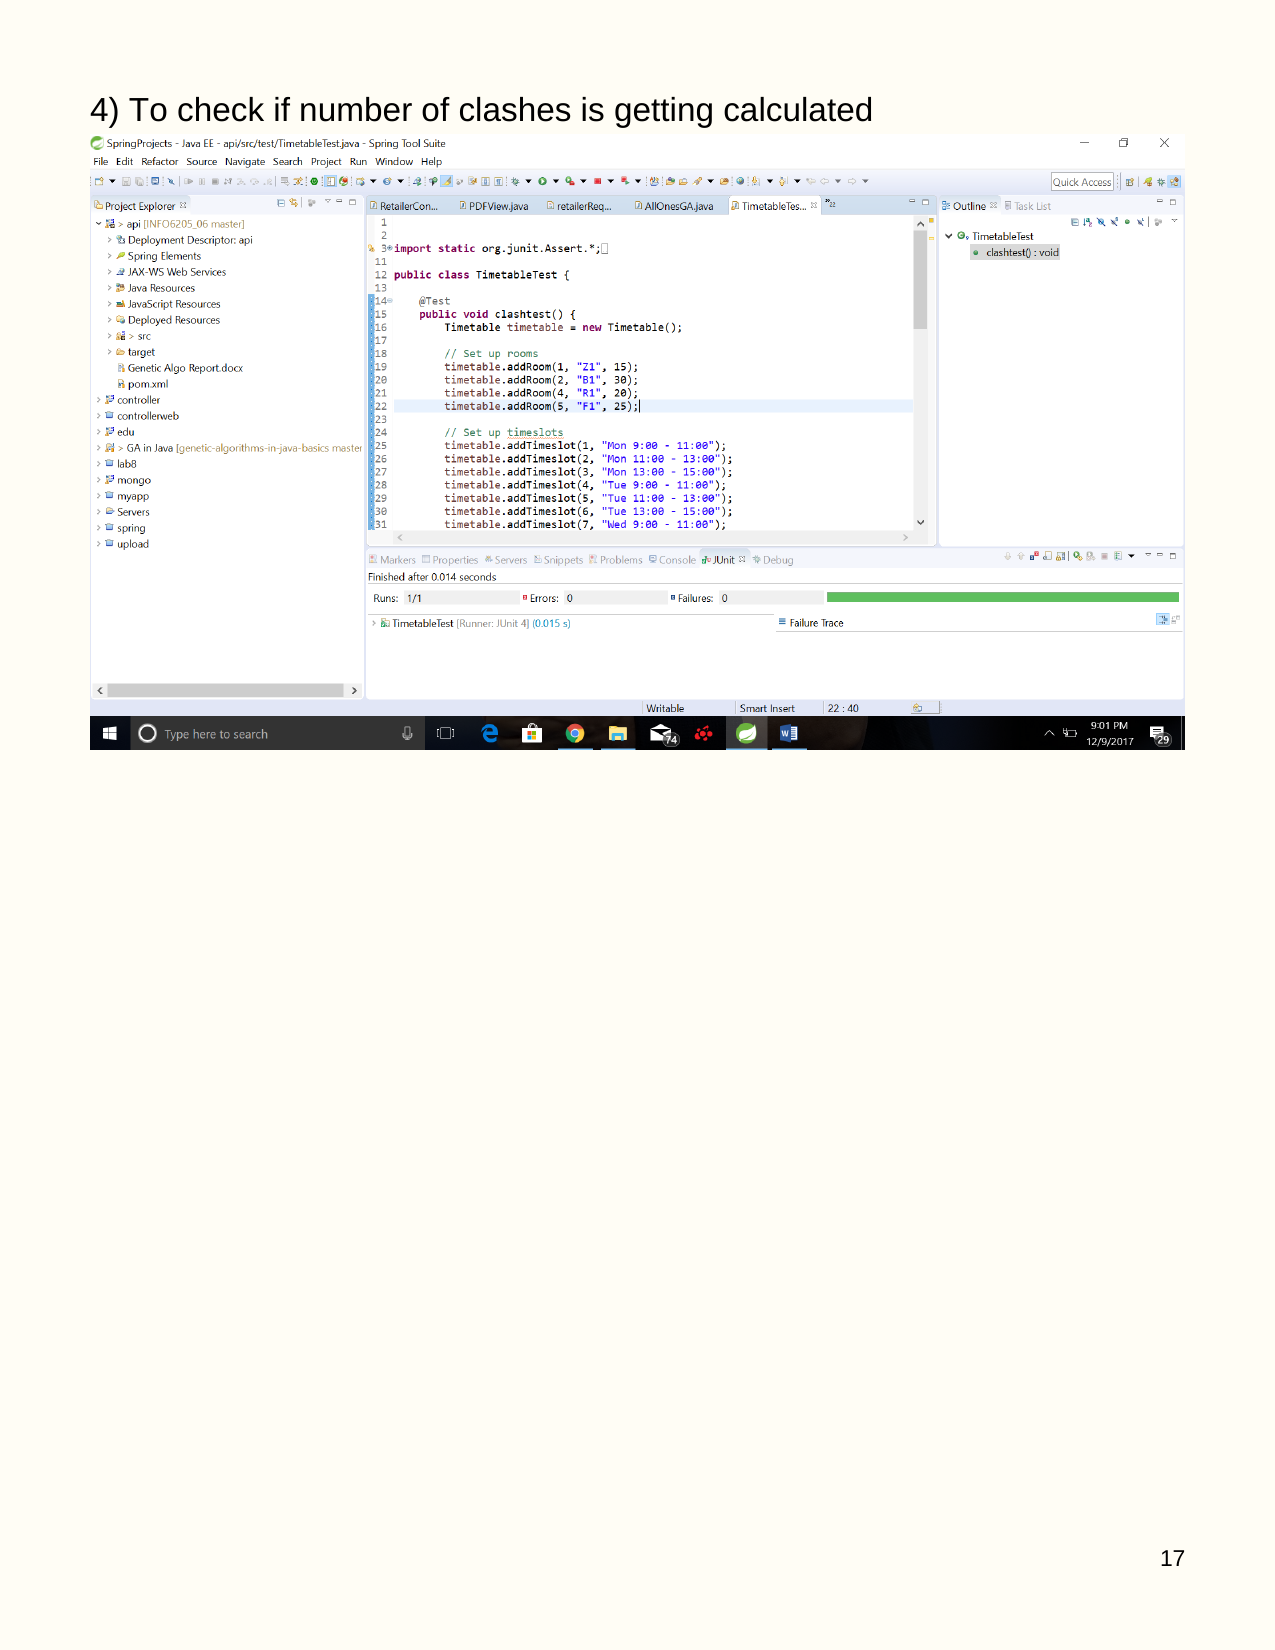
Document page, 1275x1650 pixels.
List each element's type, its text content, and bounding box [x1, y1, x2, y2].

picture [90, 134, 1185, 750]
text 4) To check if number of clashes is getting calculated [90, 90, 1185, 128]
